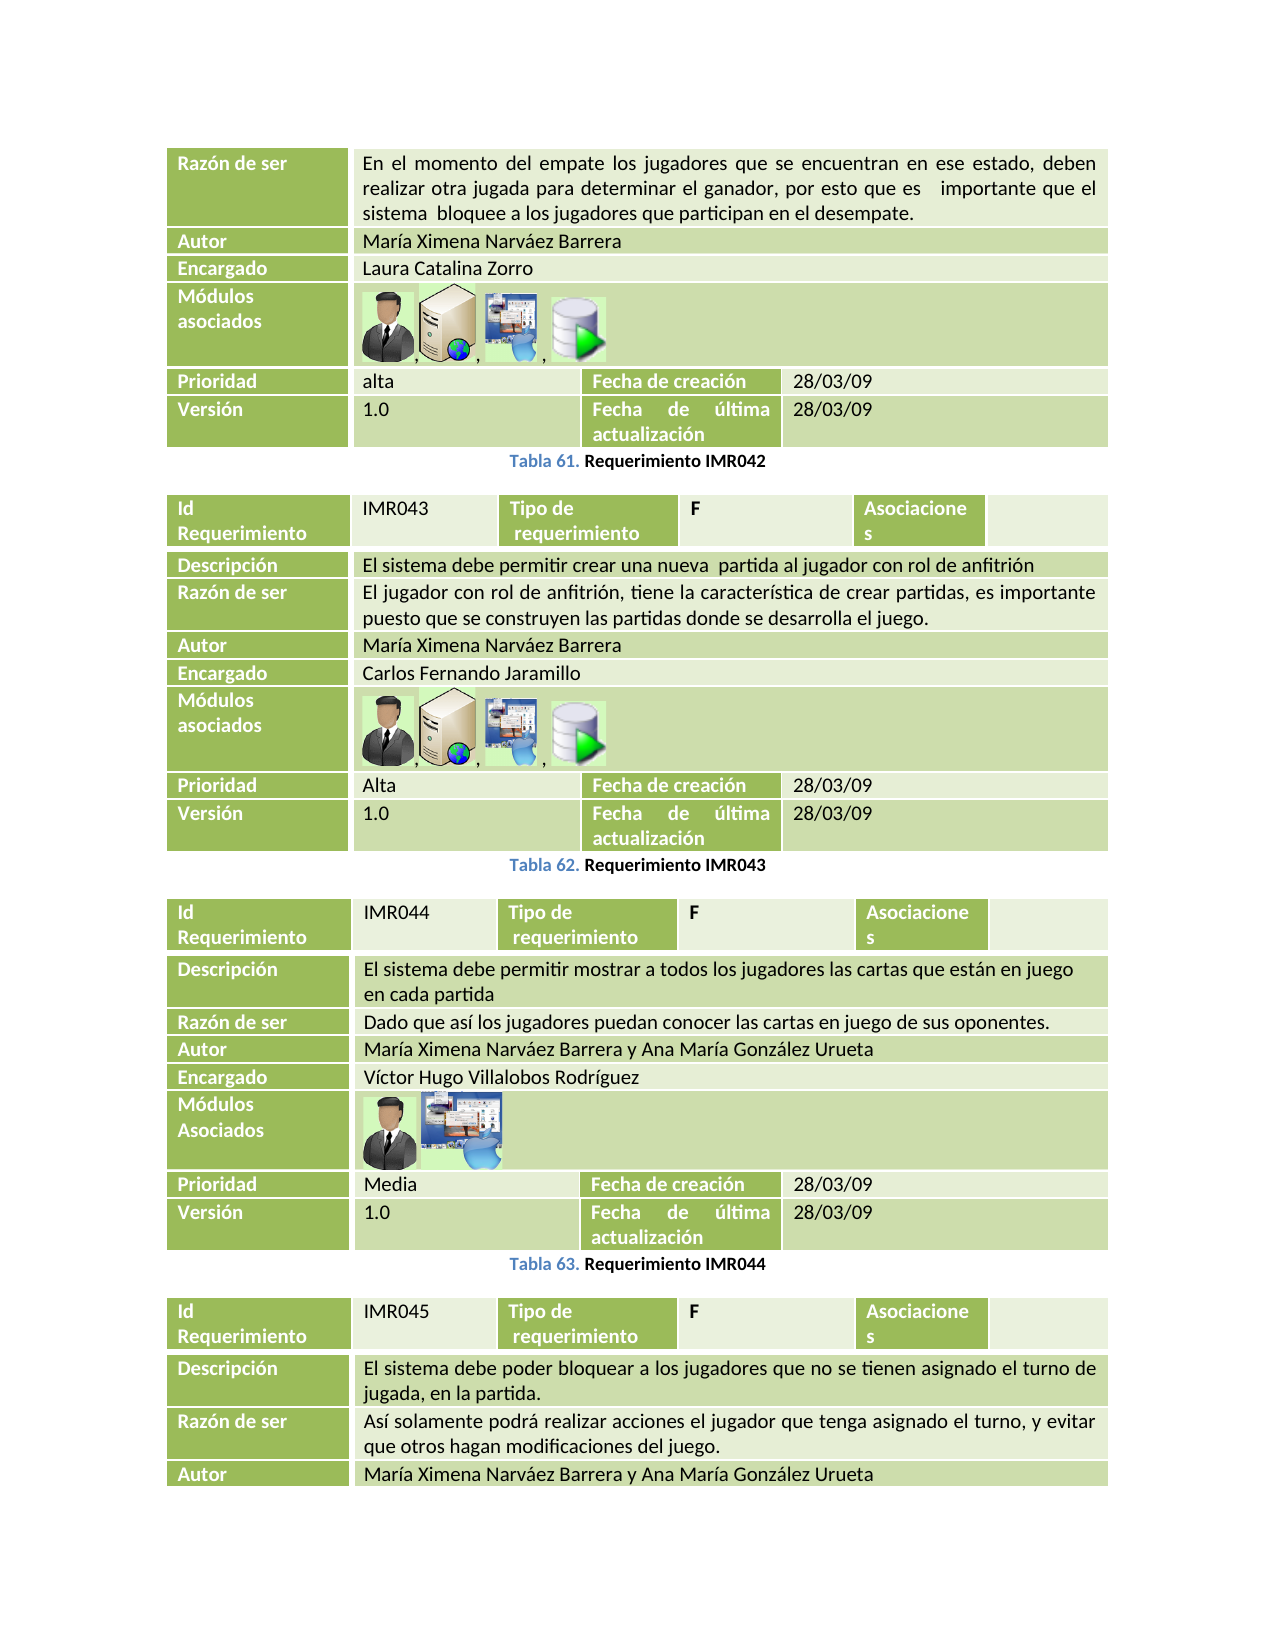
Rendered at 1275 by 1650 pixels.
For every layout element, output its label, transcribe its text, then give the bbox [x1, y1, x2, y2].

table_cell [355, 1091, 421, 1169]
table_header Tipo de requerimiento [499, 495, 678, 546]
table_cell El sistema debe poder bloquear a los jugadores que no se tienen asignado el turno de jugada, en la partida. [355, 1355, 1108, 1406]
table_cell Módulos asociados [167, 687, 348, 771]
table_header Id Requerimiento [167, 495, 350, 546]
table_cell Autor [167, 228, 348, 253]
table_header Tipo de requerimiento [498, 899, 677, 950]
table_cell Autor [167, 632, 348, 658]
table_cell Dado que así los jugadores puedan conocer las cartas en juego de sus oponentes. [355, 1009, 1108, 1034]
picture [421, 1091, 503, 1170]
table_header F [680, 495, 852, 546]
table_cell Versión [167, 800, 348, 851]
table_header Asociaciones [856, 899, 988, 950]
table_header IMR044 [353, 899, 496, 950]
picture [362, 696, 414, 766]
table_cell Razón de ser [167, 579, 348, 630]
table_cell Encargado [167, 256, 348, 281]
picture [485, 293, 537, 362]
table_cell Fecha de última actualización [582, 396, 781, 447]
table_cell Víctor Hugo Villalobos Rodríguez [355, 1064, 1108, 1089]
table_cell 28/03/09 [783, 1172, 1108, 1197]
table_cell Razón de ser [167, 148, 348, 226]
picture [551, 297, 607, 362]
table_cell María Ximena Narváez Barrera [354, 632, 1108, 658]
table_cell 28/03/09 [783, 396, 1108, 447]
table_cell Autor [167, 1036, 349, 1062]
table_header F [679, 899, 854, 950]
table_header IMR045 [353, 1298, 496, 1349]
table_cell 1.0 [354, 800, 580, 851]
picture [419, 283, 476, 362]
table_cell El jugador con rol de anfitrión, tiene la característica de crear partidas, es importante puesto que se construyen las partidas donde se desarrolla el juego. [354, 579, 1108, 630]
table_header Asociaciones [856, 1298, 988, 1349]
table_cell Encargado [167, 1064, 349, 1089]
table_cell Versión [167, 1199, 349, 1250]
table_cell Descripción [167, 552, 348, 577]
table_cell 28/03/09 [782, 773, 1108, 798]
table_cell 28/03/09 [783, 1199, 1108, 1250]
table_cell Prioridad [167, 773, 348, 798]
table_cell Descripción [167, 956, 349, 1007]
table_cell Fecha de creación [582, 369, 781, 394]
table_cell Carlos Fernando Jaramillo [354, 660, 1108, 685]
table_cell Fecha de última actualización [582, 800, 781, 851]
table_cell 1.0 [355, 1199, 579, 1250]
picture [485, 698, 537, 766]
table_header [990, 1298, 1108, 1349]
table_cell En el momento del empate los jugadores que se encuentran en ese estado, deben realizar otra jugada para determinar el ganador, por esto que es importante que el sistema bloquee a los jugadores que participan en el desempate. [354, 149, 1108, 226]
table_header Id Requerimiento [167, 899, 351, 950]
table_header F [679, 1298, 854, 1349]
table_cell Versión [167, 396, 348, 447]
table_cell Fecha de última actualización [581, 1199, 781, 1250]
table_cell Autor [167, 1461, 349, 1486]
table_cell Así solamente podrá realizar acciones el jugador que tenga asignado el turno, y evitar que otros hagan modificaciones del juego. [355, 1408, 1108, 1459]
table_cell María Ximena Narváez Barrera [354, 228, 1108, 253]
table_header IMR043 [352, 495, 497, 546]
table_cell [503, 1091, 1108, 1169]
table_cell Prioridad [167, 1172, 349, 1197]
table_cell Razón de ser [167, 1408, 349, 1459]
table_cell Fecha de creación [580, 1172, 781, 1197]
table_header [988, 495, 1108, 546]
table_cell Encargado [167, 660, 348, 685]
table_header Id Requerimiento [167, 1298, 351, 1349]
picture [551, 701, 607, 766]
table_cell María Ximena Narváez Barrera y Ana María González Urueta [355, 1461, 1108, 1486]
table_cell 1.0 [354, 396, 580, 447]
table_cell Alta [354, 773, 580, 798]
table_cell Media [355, 1172, 579, 1197]
table_header [990, 899, 1108, 950]
table_cell Razón de ser [167, 1009, 349, 1034]
picture [419, 687, 476, 766]
table_cell Descripción [167, 1355, 349, 1406]
table_cell 28/03/09 [783, 800, 1108, 851]
table_cell María Ximena Narváez Barrera y Ana María González Urueta [355, 1036, 1108, 1062]
table_cell Laura Catalina Zorro [354, 256, 1108, 281]
picture [363, 1097, 417, 1170]
table_cell Fecha de creación [582, 773, 781, 798]
table_cell El sistema debe permitir mostrar a todos los jugadores las cartas que están en juego en cada partida [355, 956, 1108, 1007]
table_cell Módulos Asociados [167, 1091, 349, 1169]
table_cell Prioridad [167, 369, 348, 394]
table_header Asociaciones [854, 495, 985, 546]
table_cell ,, , [354, 283, 1108, 366]
picture [362, 292, 414, 362]
table_cell 28/03/09 [782, 369, 1108, 394]
table_header Tipo de requerimiento [498, 1298, 677, 1349]
table_cell ,, , [354, 687, 1108, 771]
table_cell alta [354, 369, 580, 394]
table_cell Módulos asociados [167, 283, 348, 366]
table_cell El sistema debe permitir crear una nueva partida al jugador con rol de anfitrión [354, 552, 1108, 577]
